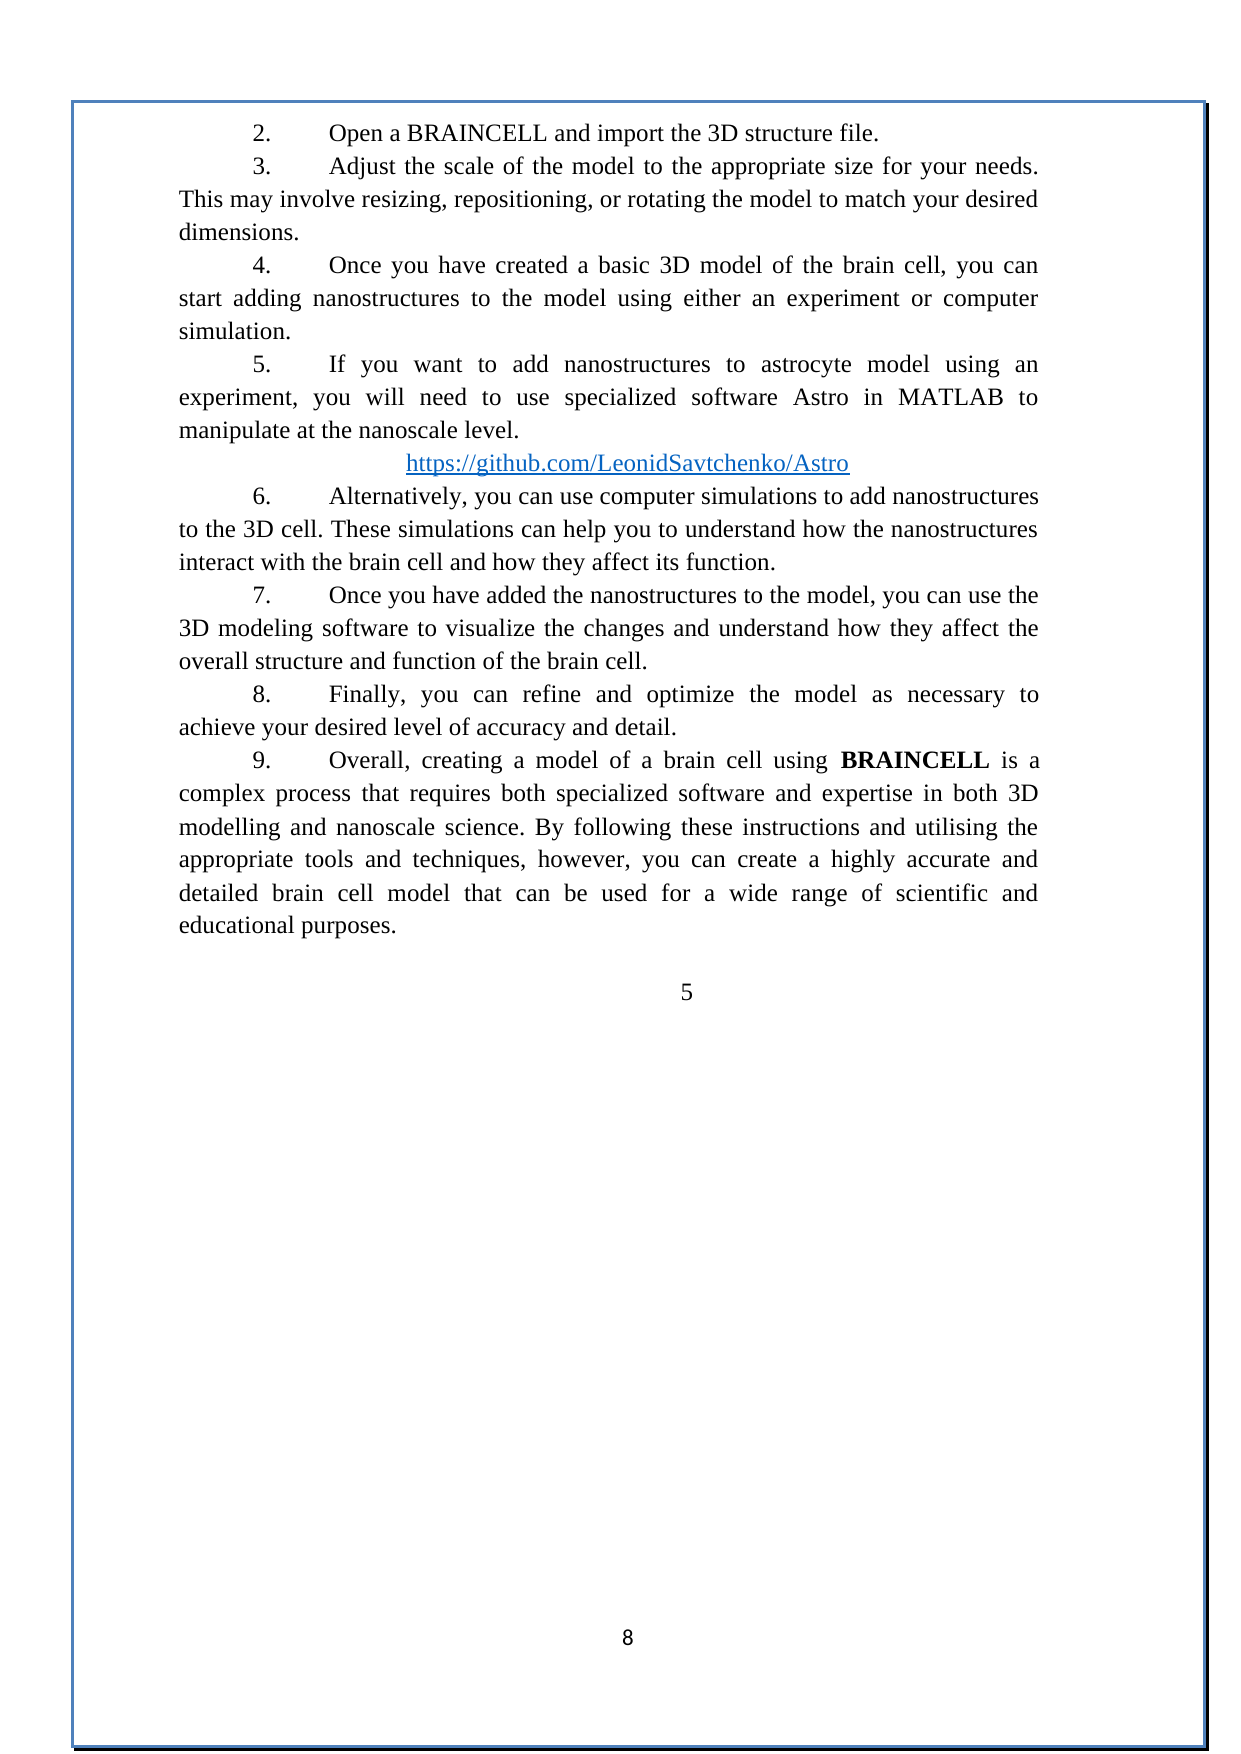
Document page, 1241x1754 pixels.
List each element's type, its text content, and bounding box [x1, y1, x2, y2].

text 5 [606, 977, 1154, 1005]
list If you want to add nanostructures to astrocyte model using an experiment, you will need to use specialized software Astro in MATLAB to manipulate at the nanoscale level. [178, 349, 1040, 444]
list Alternatively, you can use computer simulations to add nanostructures to the 3D cell. These simulations can help you to understand how the nanostructures interact with the brain cell and how they affect its function. [178, 481, 1040, 576]
list Once you have created a basic 3D model of the brain cell, you can start adding nanostructures to the model using either an experiment or computer simulation. [178, 250, 1040, 345]
list Adjust the scale of the model to the appropriate size for your needs. This may involve resizing, repositioning, or rotating the model to match your desired dimensions. [178, 151, 1040, 246]
list Overall, creating a model of a brain cell using BRAINCELL is a complex process that requires both specialized software and expertise in both 3D modelling and nanoscale science. By following these instructions and utilising the appropriate tools and techniques, however, you can create a highly accurate and detailed brain cell model that can be used for a wide range of scientific and educational purposes. [178, 746, 1040, 939]
list Open a BRAINCELL and import the 3D structure file. [178, 118, 1040, 147]
list Once you have added the nanostructures to the model, you can use the 3D modeling software to visualize the changes and understand how they affect the overall structure and function of the brain cell. [178, 580, 1040, 675]
list Finally, you can refine and optimize the model as necessary to achieve your desired level of accuracy and detail. [178, 679, 1040, 741]
text https://github.com/LeonidSavtchenko/Astro [141, 448, 1040, 477]
